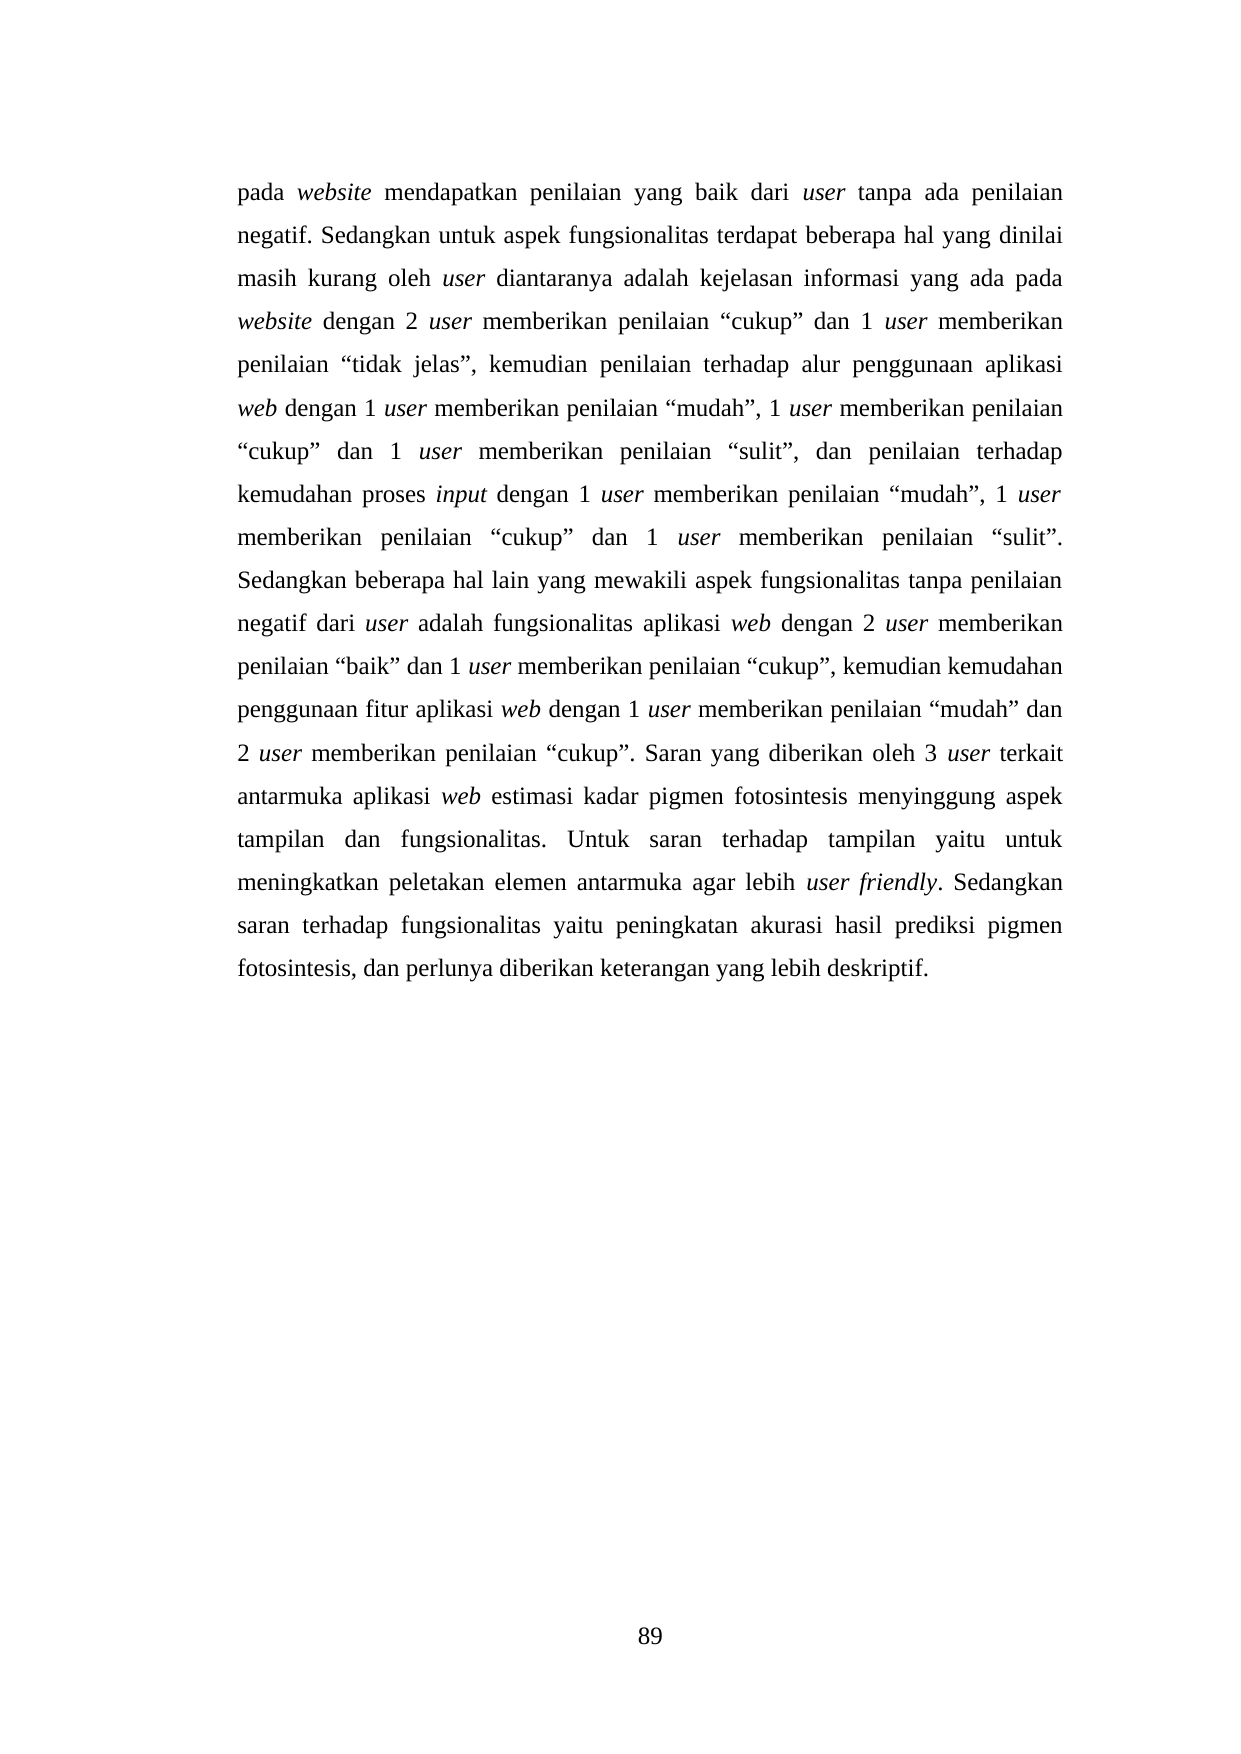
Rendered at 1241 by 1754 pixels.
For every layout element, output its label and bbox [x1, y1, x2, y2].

text [237, 177, 1063, 982]
